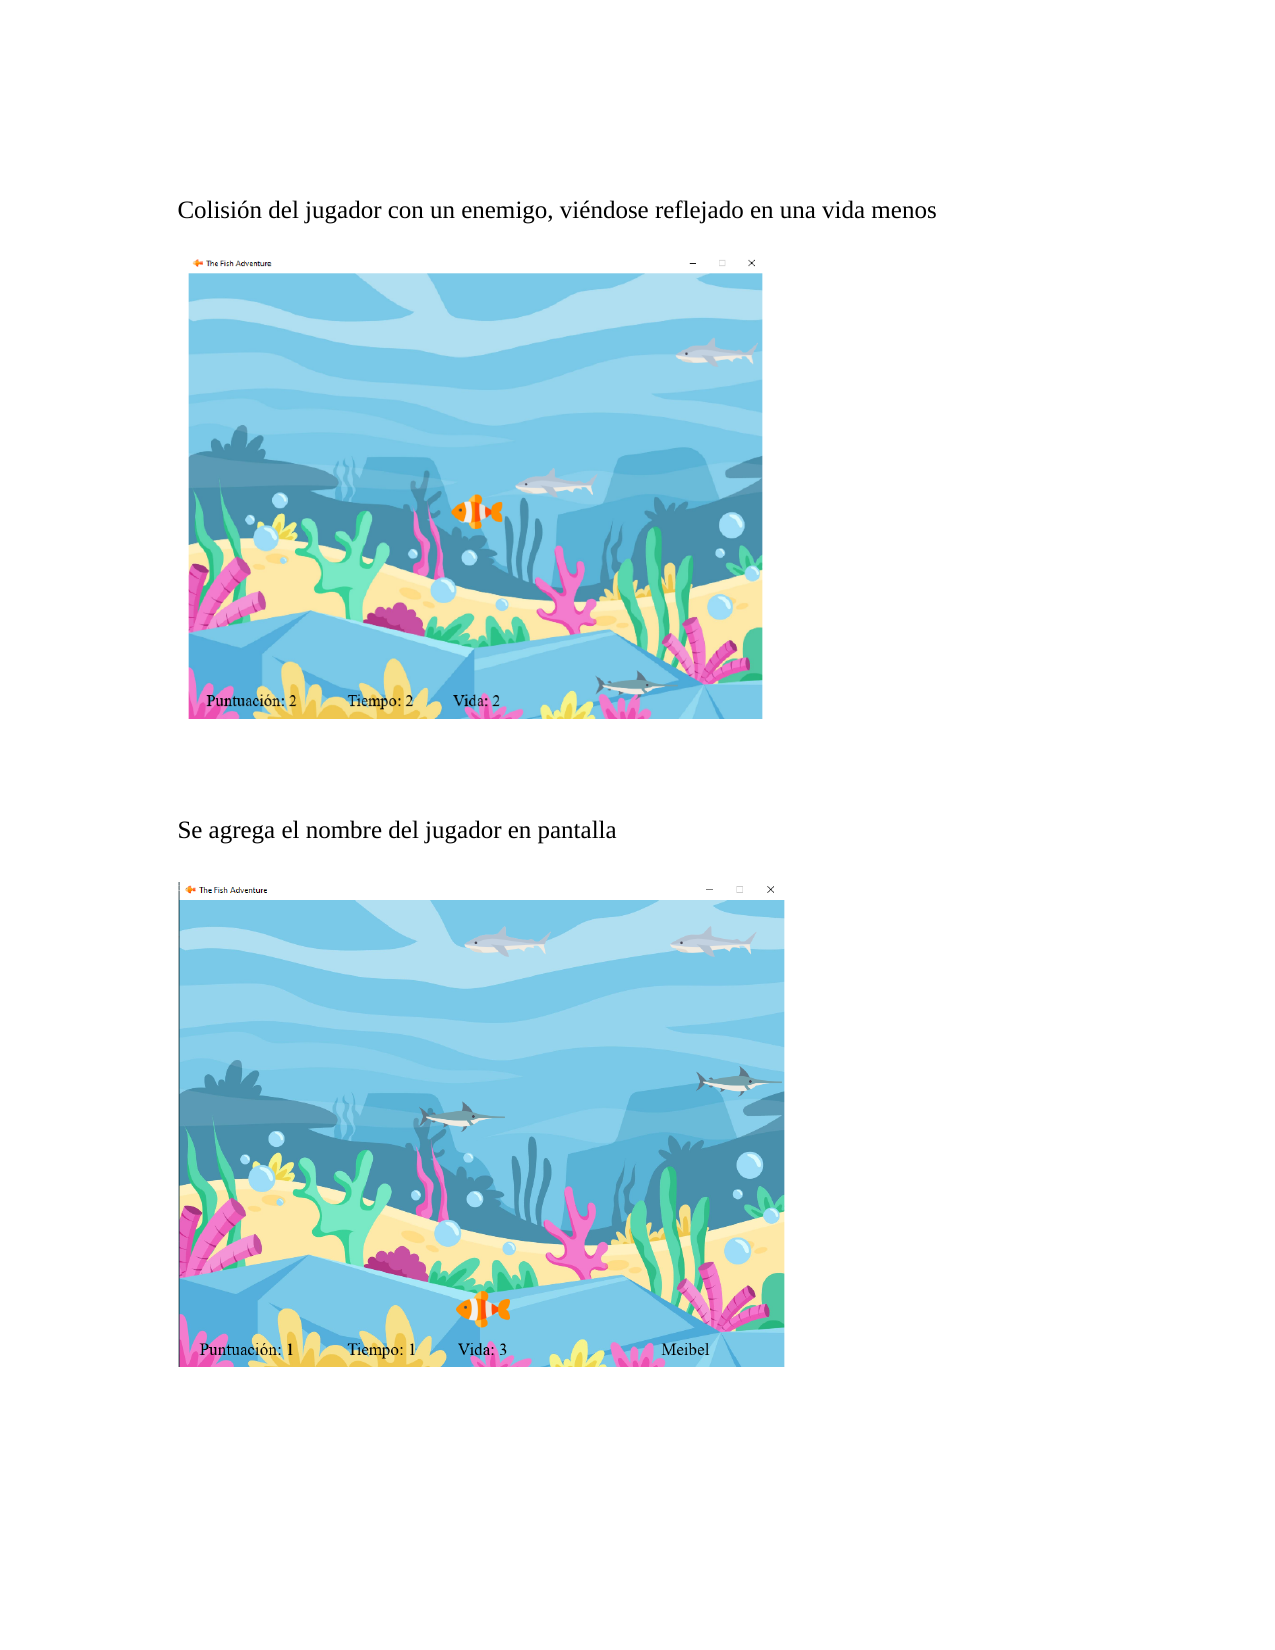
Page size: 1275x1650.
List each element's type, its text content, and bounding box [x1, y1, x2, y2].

picture [178, 882, 785, 1367]
picture [188, 256, 763, 719]
text Colisión del jugador con un enemigo, viéndose reflejado en una vida menos [177, 195, 1098, 224]
text Se agrega el nombre del jugador en pantalla [177, 816, 1098, 844]
